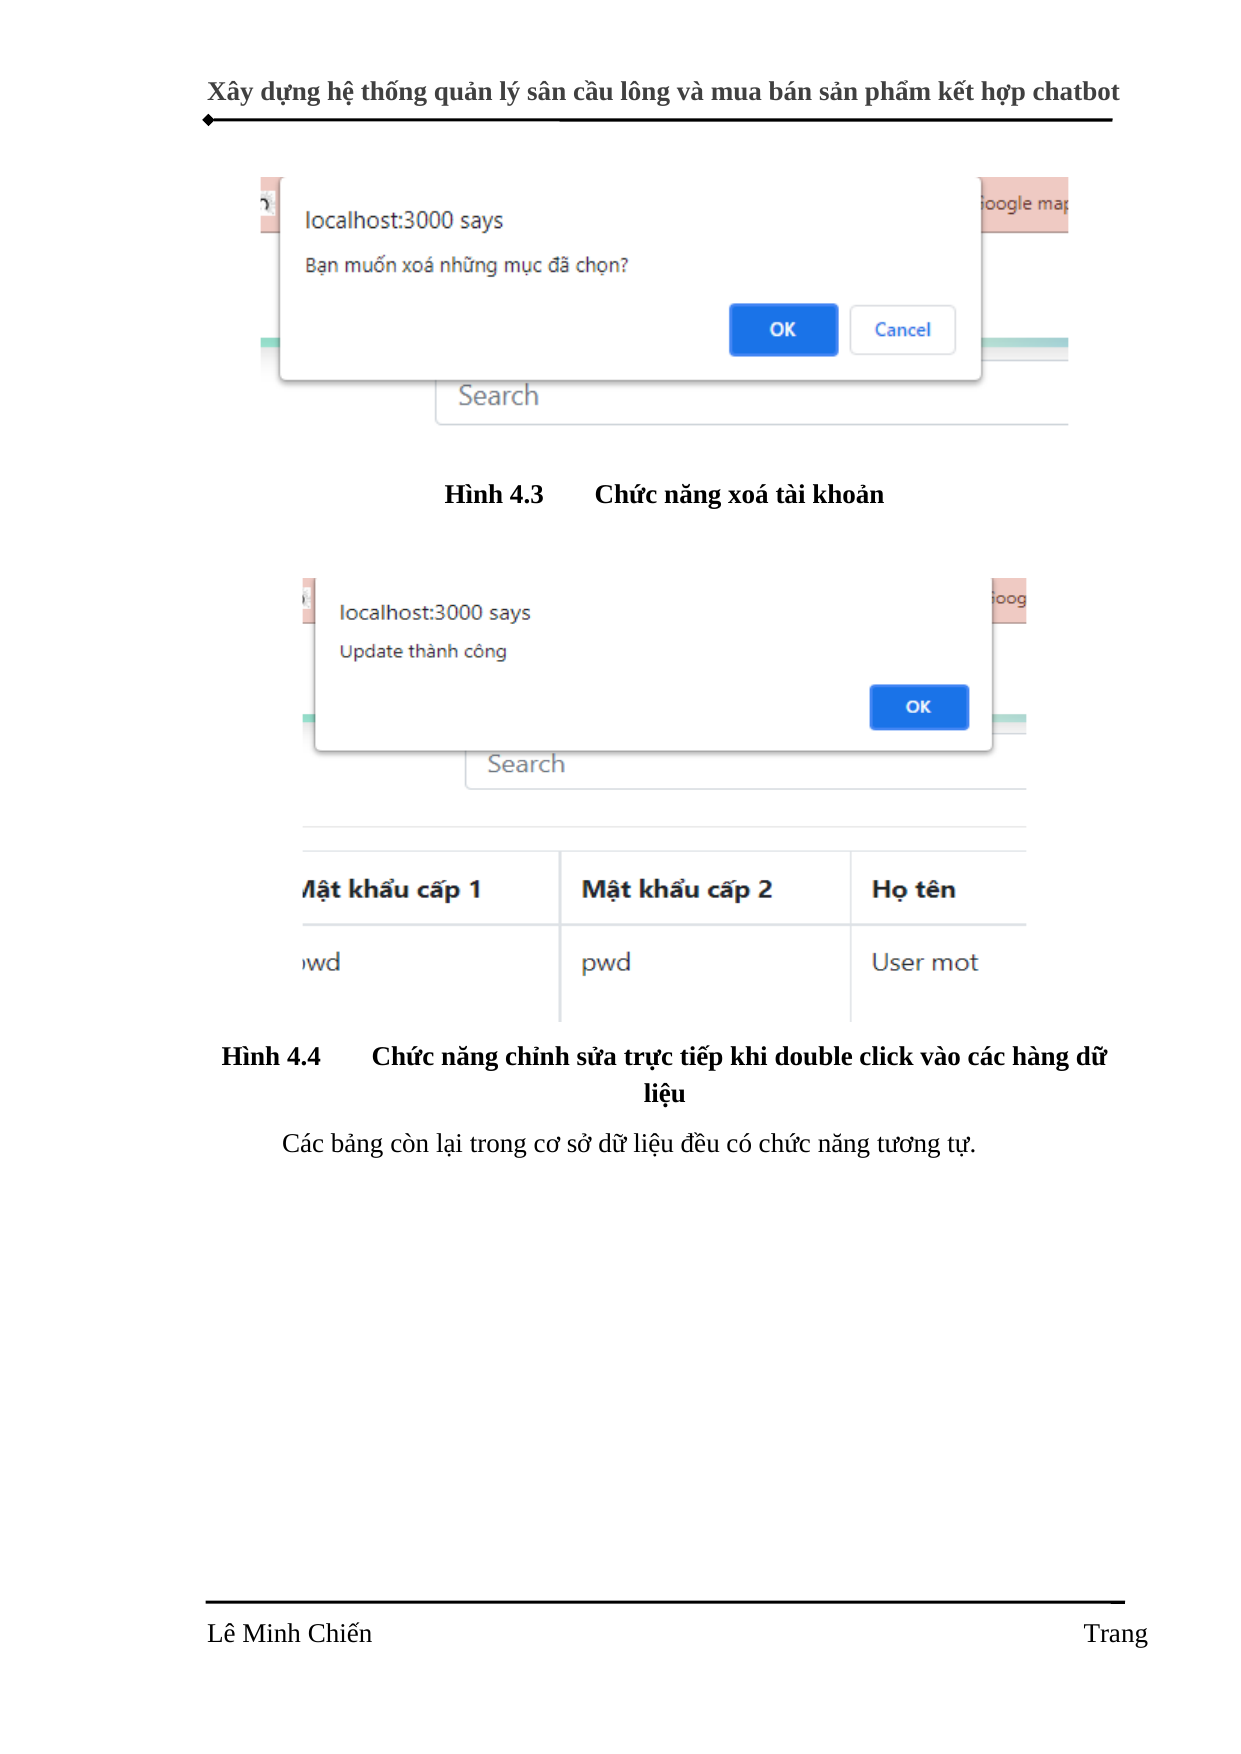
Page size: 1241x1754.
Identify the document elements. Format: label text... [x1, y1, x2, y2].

text Chức năng chỉnh sửa trực tiếp khi double click vào các hàng dữ liệu [207, 1040, 1122, 1109]
picture [260, 177, 1069, 460]
text Chức năng xoá tài khoản [207, 479, 1122, 510]
text Các bảng còn lại trong cơ sở dữ liệu đều có chức năng tương tự. [282, 1127, 1122, 1158]
picture [302, 578, 1027, 1022]
